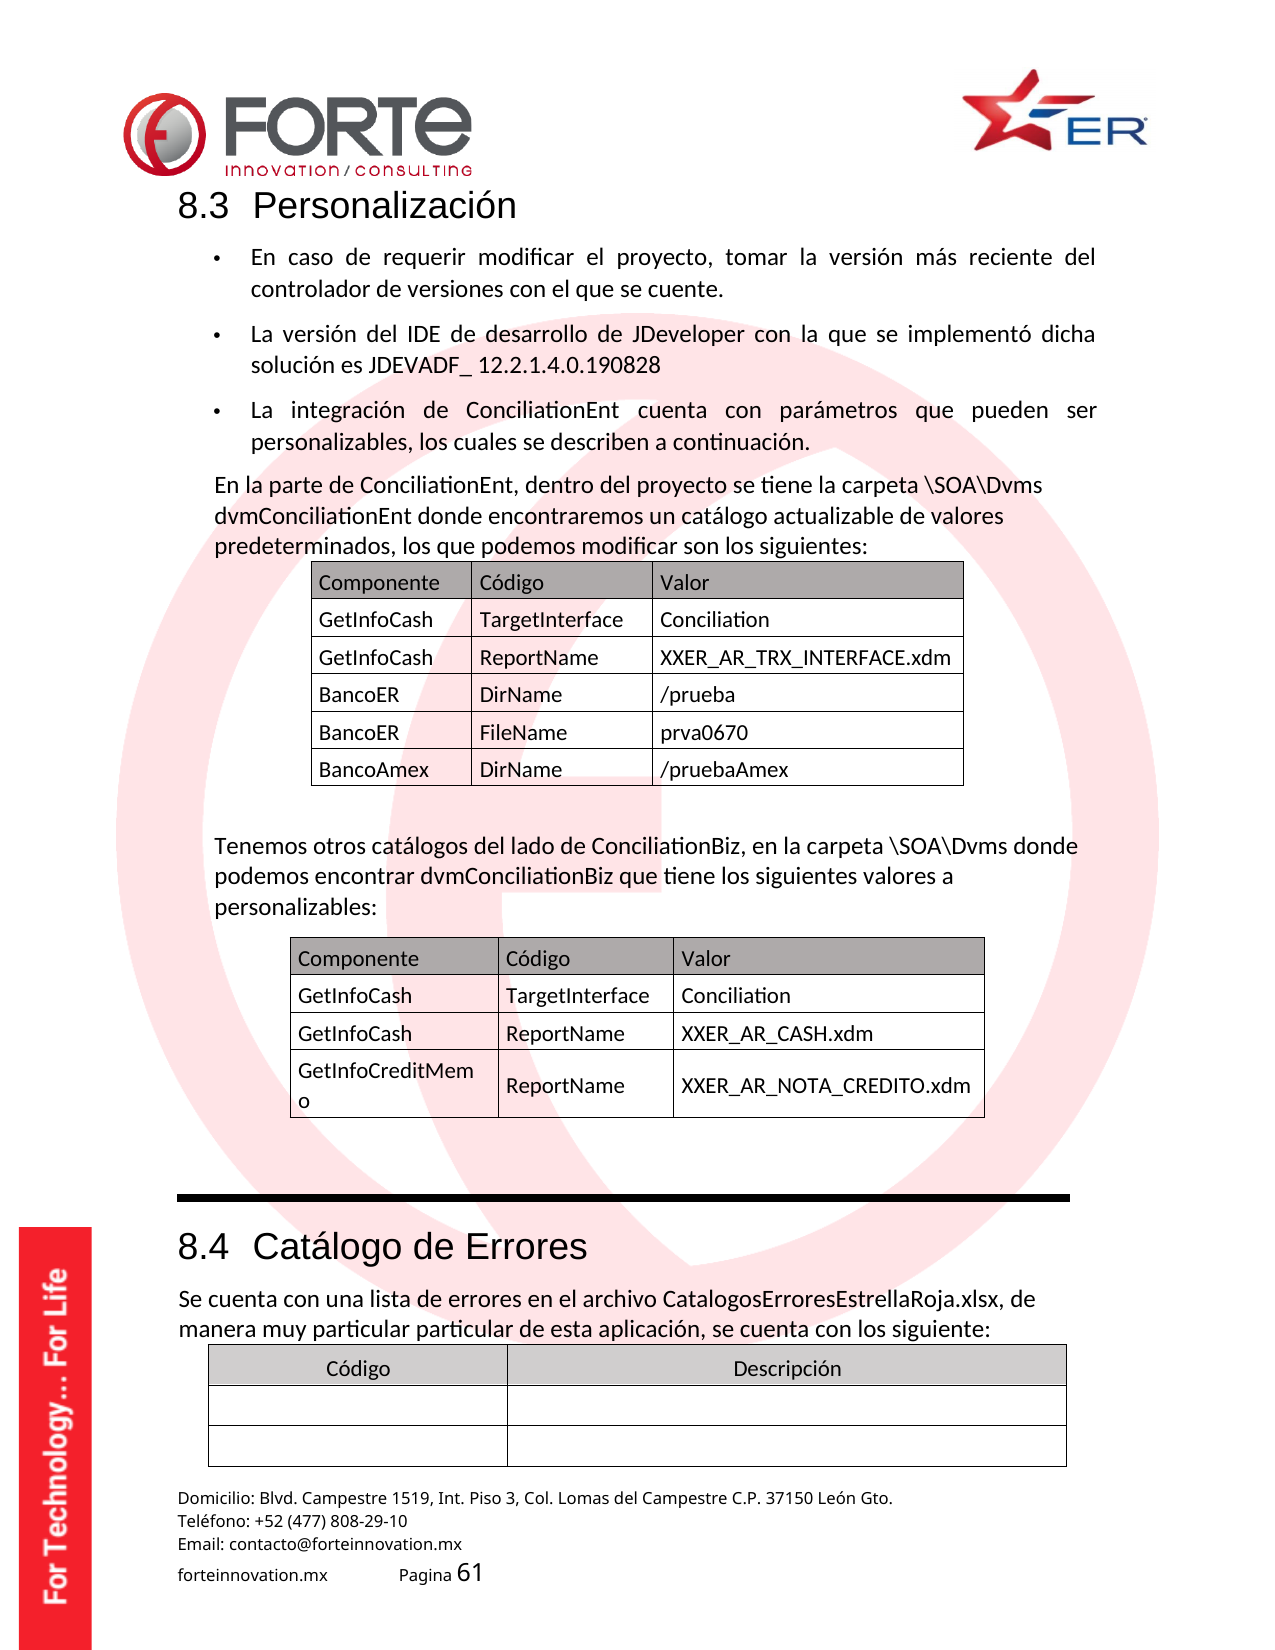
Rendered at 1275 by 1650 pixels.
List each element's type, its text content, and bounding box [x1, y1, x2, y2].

table_cell BancoER [312, 712, 471, 748]
table_cell GetInfoCreditMemo [291, 1050, 498, 1117]
table_header Componente [291, 938, 498, 974]
table_cell TargetInterface [499, 975, 673, 1012]
table_cell Conciliation [653, 599, 963, 636]
table_cell prva0670 [653, 712, 963, 748]
table_cell GetInfoCash [312, 637, 471, 673]
picture [953, 67, 1157, 152]
list La versión del IDE de desarrollo de JDeveloper con la que se implementó dicha solución es JDEVADF_ 12.2.1.4.0.190828 [213, 318, 1098, 380]
table_header Descripción [508, 1345, 1066, 1384]
text Se cuenta con una lista de errores en el archivo CatalogosErroresEstrellaRoja.xlsx, de manera muy particular particular de esta aplicación, se cuenta con los siguiente: [178, 1283, 1098, 1344]
table_cell XXER_AR_NOTA_CREDITO.xdm [674, 1050, 984, 1117]
text En la parte de ConciliationEnt, dentro del proyecto se tiene la carpeta \SOA\Dvms [214, 469, 1098, 500]
picture [123, 93, 472, 176]
table_cell TargetInterface [472, 599, 652, 636]
table_cell /prueba [653, 674, 963, 711]
table_cell [209, 1386, 507, 1425]
table_cell ReportName [499, 1050, 673, 1117]
table_cell BancoER [312, 674, 471, 711]
table_header Componente [312, 562, 471, 598]
table_cell GetInfoCash [291, 1013, 498, 1049]
table_cell XXER_AR_TRX_INTERFACE.xdm [653, 637, 963, 673]
text Tenemos otros catálogos del lado de ConciliationBiz, en la carpeta \SOA\Dvms donde podemos encontrar dvmConciliationBiz que tiene los siguientes valores a personalizables: [214, 830, 1098, 922]
table_cell /pruebaAmex [653, 749, 963, 785]
subtitle Personalización [177, 183, 1098, 226]
text dvmConciliationEnt donde encontraremos un catálogo actualizable de valores predeterminados, los que podemos modificar son los siguientes: [214, 500, 1098, 561]
table_header Valor [674, 938, 984, 974]
table_cell DirName [472, 674, 652, 711]
list La integración de ConciliationEnt cuenta con parámetros que pueden ser personalizables, los cuales se describen a continuación. [213, 395, 1098, 457]
table_header Valor [653, 562, 963, 598]
table_cell [508, 1386, 1066, 1425]
table_cell GetInfoCash [312, 599, 471, 636]
table_cell Conciliation [674, 975, 984, 1012]
subtitle Catálogo de Errores [177, 1224, 1098, 1268]
table_cell XXER_AR_CASH.xdm [674, 1013, 984, 1049]
table_cell DirName [472, 749, 652, 785]
table_cell FileName [472, 712, 652, 748]
table_cell [508, 1426, 1066, 1466]
table_cell GetInfoCash [291, 975, 498, 1012]
table_header Código [499, 938, 673, 974]
table_cell [209, 1426, 507, 1466]
table_cell BancoAmex [312, 749, 471, 785]
table_cell ReportName [499, 1013, 673, 1049]
list En caso de requerir modificar el proyecto, tomar la versión más reciente del controlador de versiones con el que se cuente. [213, 242, 1098, 303]
table_cell ReportName [472, 637, 652, 673]
table_header Código [209, 1345, 507, 1384]
table_header Código [472, 562, 652, 598]
